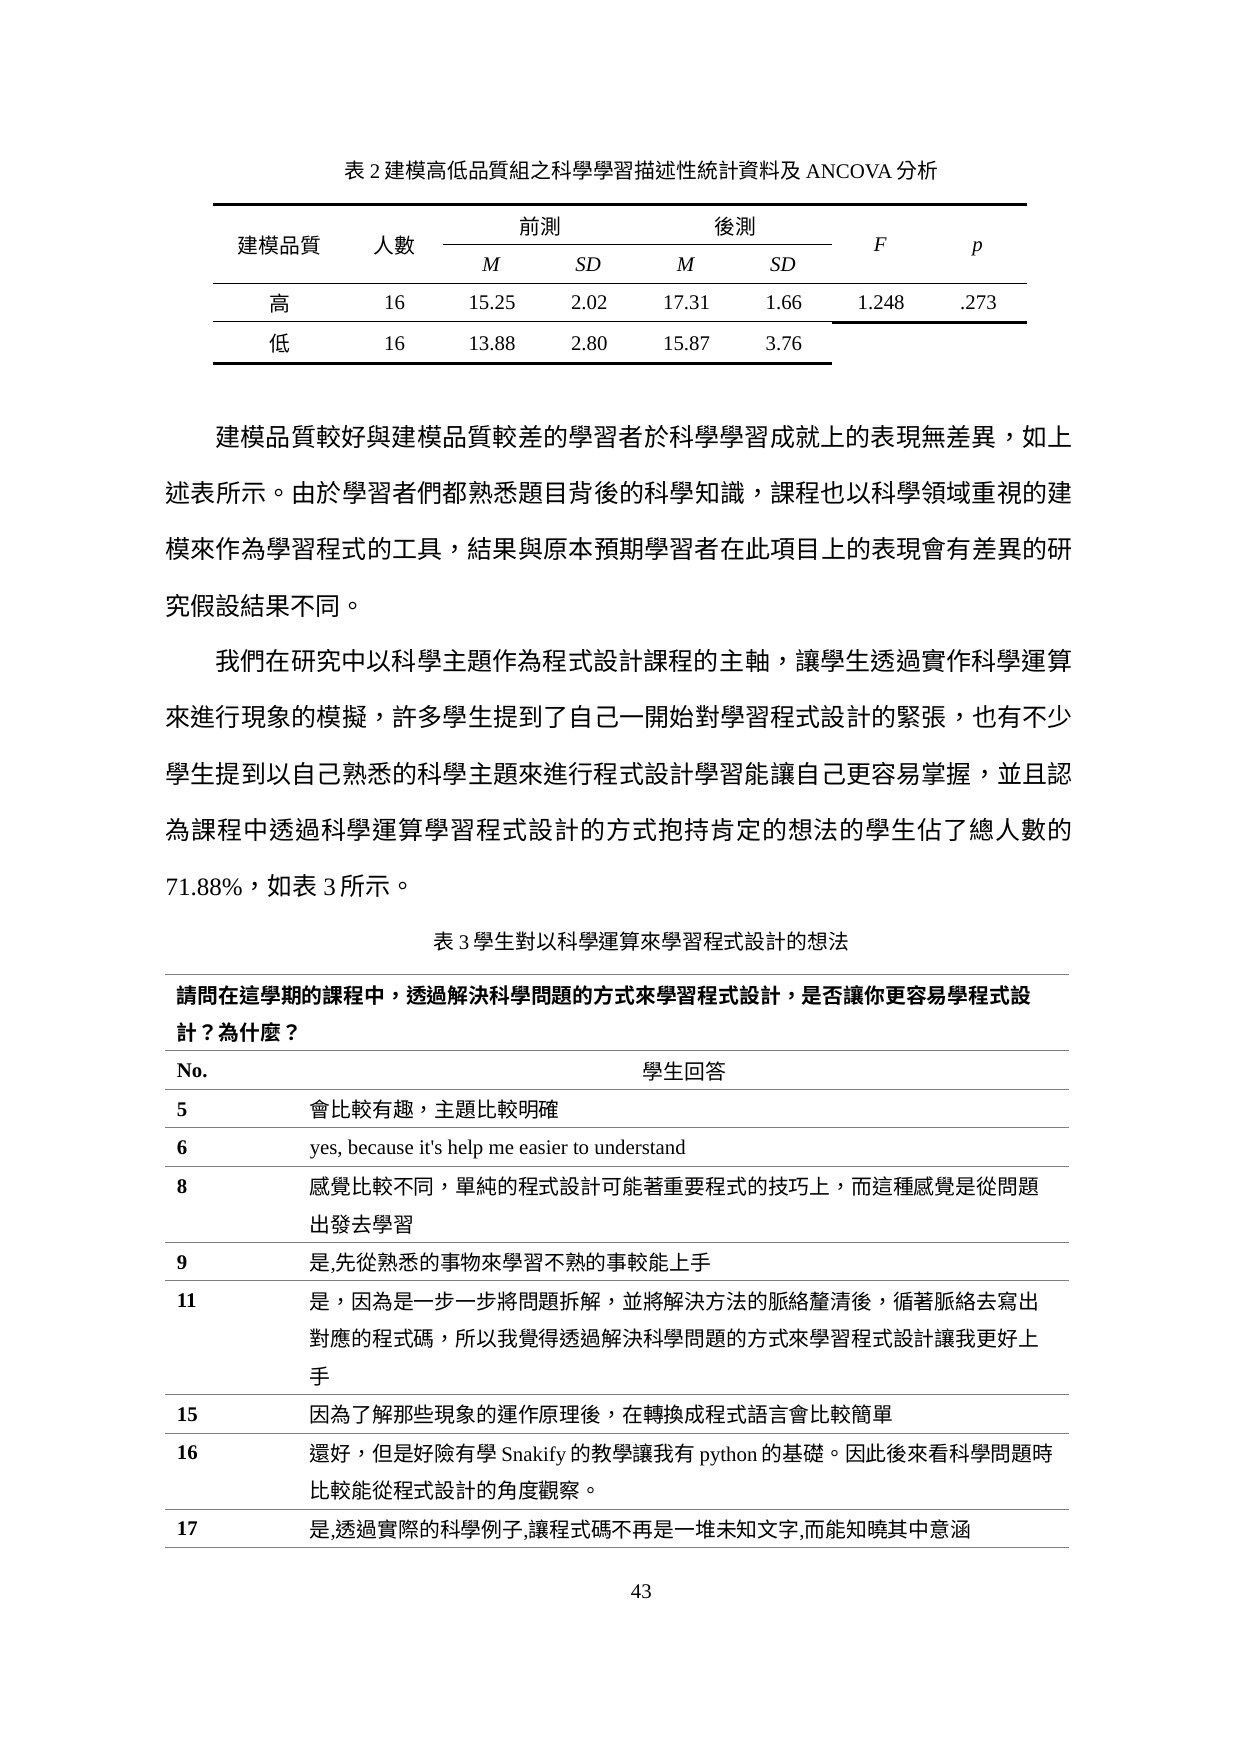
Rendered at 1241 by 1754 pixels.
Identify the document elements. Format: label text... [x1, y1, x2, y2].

table_cell M [638, 245, 735, 282]
table_cell SD [540, 245, 638, 282]
table_cell 學生回答 [298, 1051, 1069, 1089]
table_cell 5 [165, 1090, 298, 1127]
table_cell 17 [165, 1510, 298, 1547]
table_header 人數 [346, 206, 443, 282]
table_cell 15.87 [638, 322, 735, 362]
table_cell 高 [213, 284, 346, 321]
table_cell 11 [165, 1281, 298, 1394]
table_cell 16 [346, 284, 443, 321]
table_cell .273 [930, 284, 1027, 321]
table_cell 因為了解那些現象的運作原理後，在轉換成程式語言會比較簡單 [298, 1395, 1069, 1432]
table_cell 2.02 [540, 284, 638, 321]
table_cell yes, because it's help me easier to understand [298, 1128, 1069, 1166]
table_cell 8 [165, 1167, 298, 1242]
table_cell 2.80 [540, 322, 638, 362]
table_cell SD [735, 245, 832, 282]
table_header 請問在這學期的課程中，透過解決科學問題的方式來學習程式設計，是否讓你更容易學程式設計？為什麼？ [165, 975, 1069, 1050]
table_cell 是，因為是一步一步將問題拆解，並將解決方法的脈絡釐清後，循著脈絡去寫出對應的程式碼，所以我覺得透過解決科學問題的方式來學習程式設計讓我更好上手 [298, 1281, 1069, 1394]
table_header p [930, 206, 1027, 282]
table_header 後測 [638, 206, 832, 244]
table_cell 1.248 [832, 284, 929, 321]
table_cell 3.76 [735, 322, 832, 362]
table_cell 17.31 [638, 284, 735, 321]
table_cell 是,先從熟悉的事物來學習不熟的事較能上手 [298, 1243, 1069, 1280]
table_cell M [443, 245, 540, 282]
table_header 建模品質 [213, 206, 346, 282]
table_cell 會比較有趣，主題比較明確 [298, 1090, 1069, 1127]
table_cell 1.66 [735, 284, 832, 321]
text 建模品質較好與建模品質較差的學習者於科學學習成就上的表現無差異，如上述表所示。由於學習者們都熟悉題目背後的科學知識，課程也以科學領域重視的建模來作為學習程式的工具，結果與原本預期學習者在此項目上的表現會有差異的研究假設結果不同。 [165, 417, 1075, 623]
table_header 前測 [443, 206, 638, 244]
table_cell 16 [165, 1434, 298, 1508]
table_cell 9 [165, 1243, 298, 1280]
table_cell 15 [165, 1395, 298, 1432]
table_cell 16 [346, 322, 443, 362]
table_cell No. [165, 1051, 298, 1089]
table_cell 是,透過實際的科學例子,讓程式碼不再是一堆未知文字,而能知曉其中意涵 [298, 1510, 1069, 1547]
table_cell 還好，但是好險有學Snakify的教學讓我有python的基礎。因此後來看科學問題時比較能從程式設計的角度觀察。 [298, 1434, 1069, 1508]
table_cell 低 [213, 322, 346, 362]
table_header F [832, 206, 929, 282]
table_cell 15.25 [443, 284, 540, 321]
table_cell 13.88 [443, 322, 540, 362]
table_cell 感覺比較不同，單純的程式設計可能著重要程式的技巧上，而這種感覺是從問題出發去學習 [298, 1167, 1069, 1242]
table_cell 6 [165, 1128, 298, 1166]
